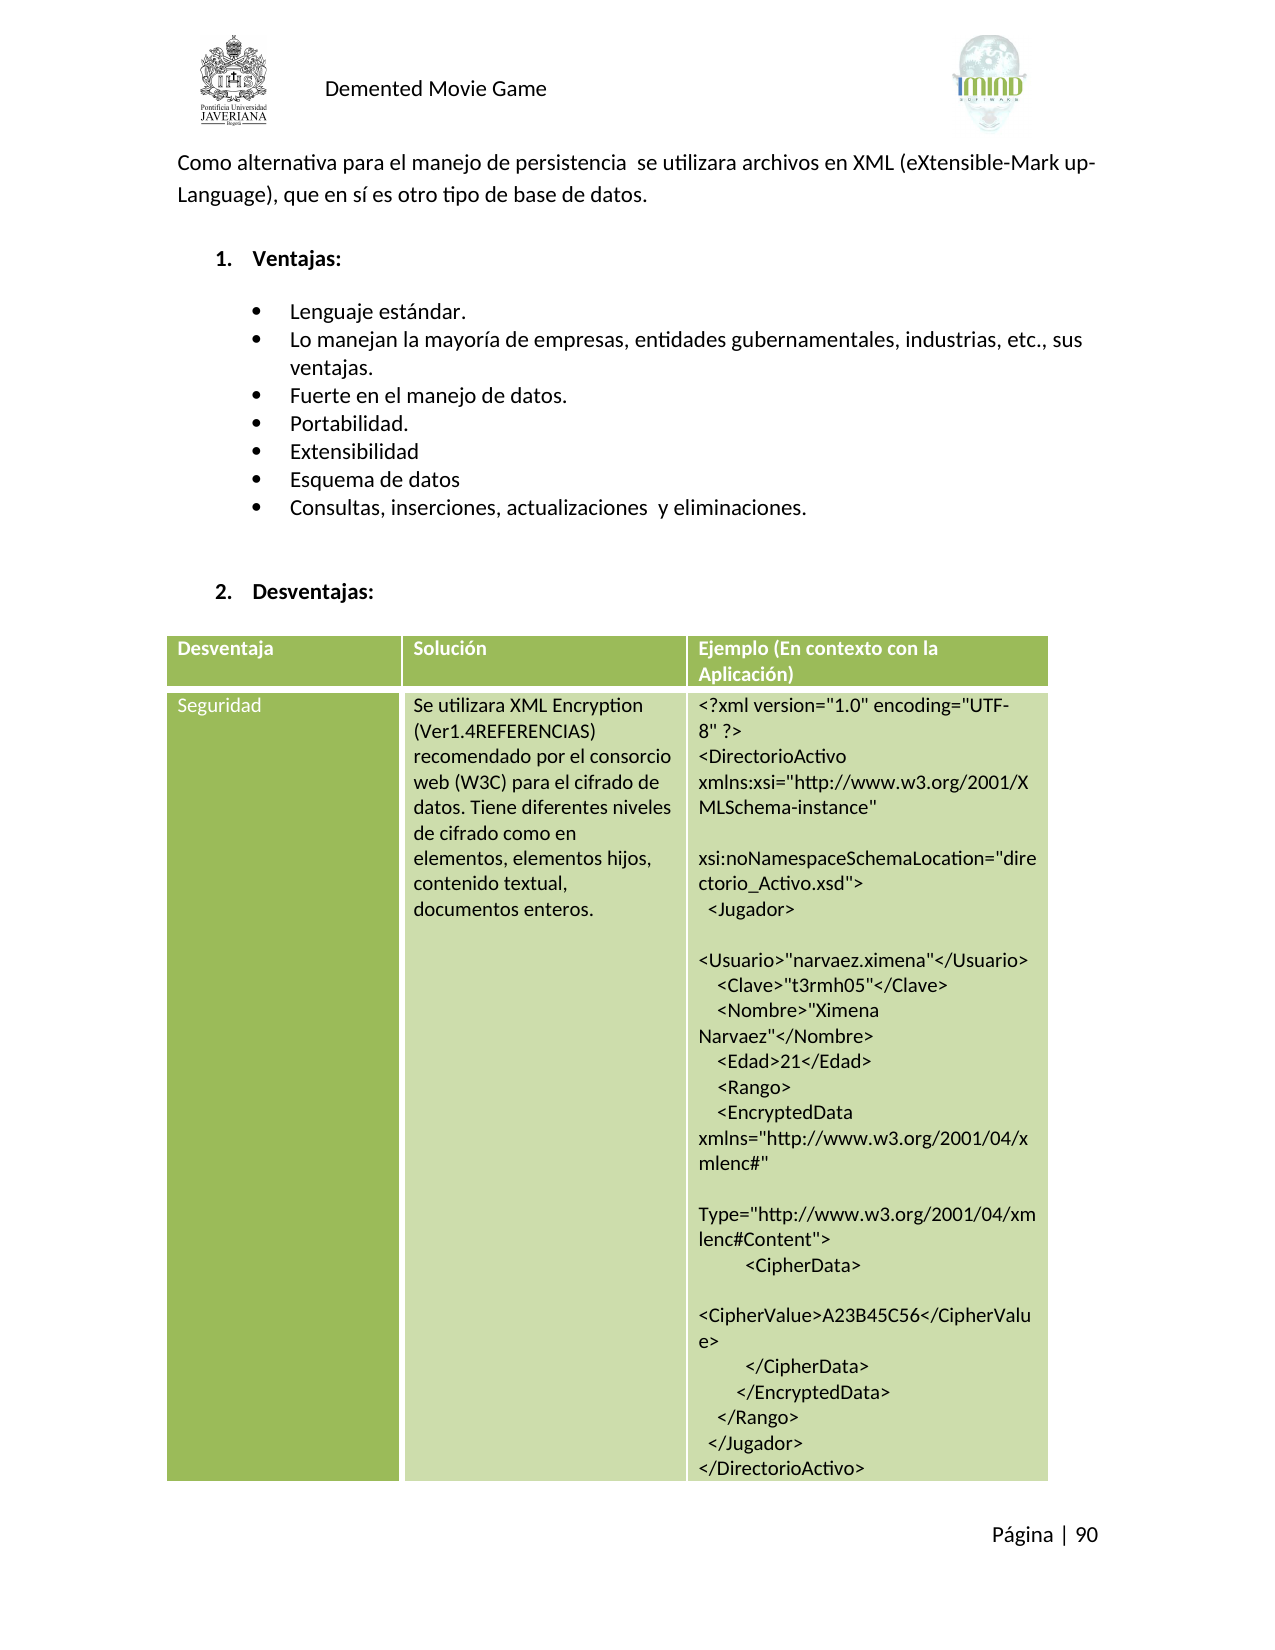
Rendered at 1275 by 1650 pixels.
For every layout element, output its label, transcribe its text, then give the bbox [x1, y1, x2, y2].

list Extensibilidad [252, 437, 1098, 465]
list Portabilidad. [252, 409, 1098, 437]
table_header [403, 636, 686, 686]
list Desventajas: [215, 577, 1098, 606]
list Esquema de datos [252, 465, 1098, 493]
list Lo manejan la mayoría de empresas, entidades gubernamentales, industrias, etc., sus ventajas. [252, 325, 1098, 381]
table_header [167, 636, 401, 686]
list Lenguaje estándar. [252, 297, 1098, 325]
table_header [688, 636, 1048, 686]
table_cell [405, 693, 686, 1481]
picture [951, 35, 1033, 138]
list Consultas, inserciones, actualizaciones y eliminaciones. [252, 493, 1098, 521]
picture [200, 35, 267, 126]
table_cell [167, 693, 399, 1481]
text Como alternativa para el manejo de persistencia se utilizara archivos en XML (eXtensible-Mark up-Language), que en sí es otro tipo de base de datos. [177, 148, 1098, 208]
list Fuerte en el manejo de datos. [252, 381, 1098, 409]
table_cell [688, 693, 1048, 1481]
list Ventajas: [215, 244, 1098, 272]
